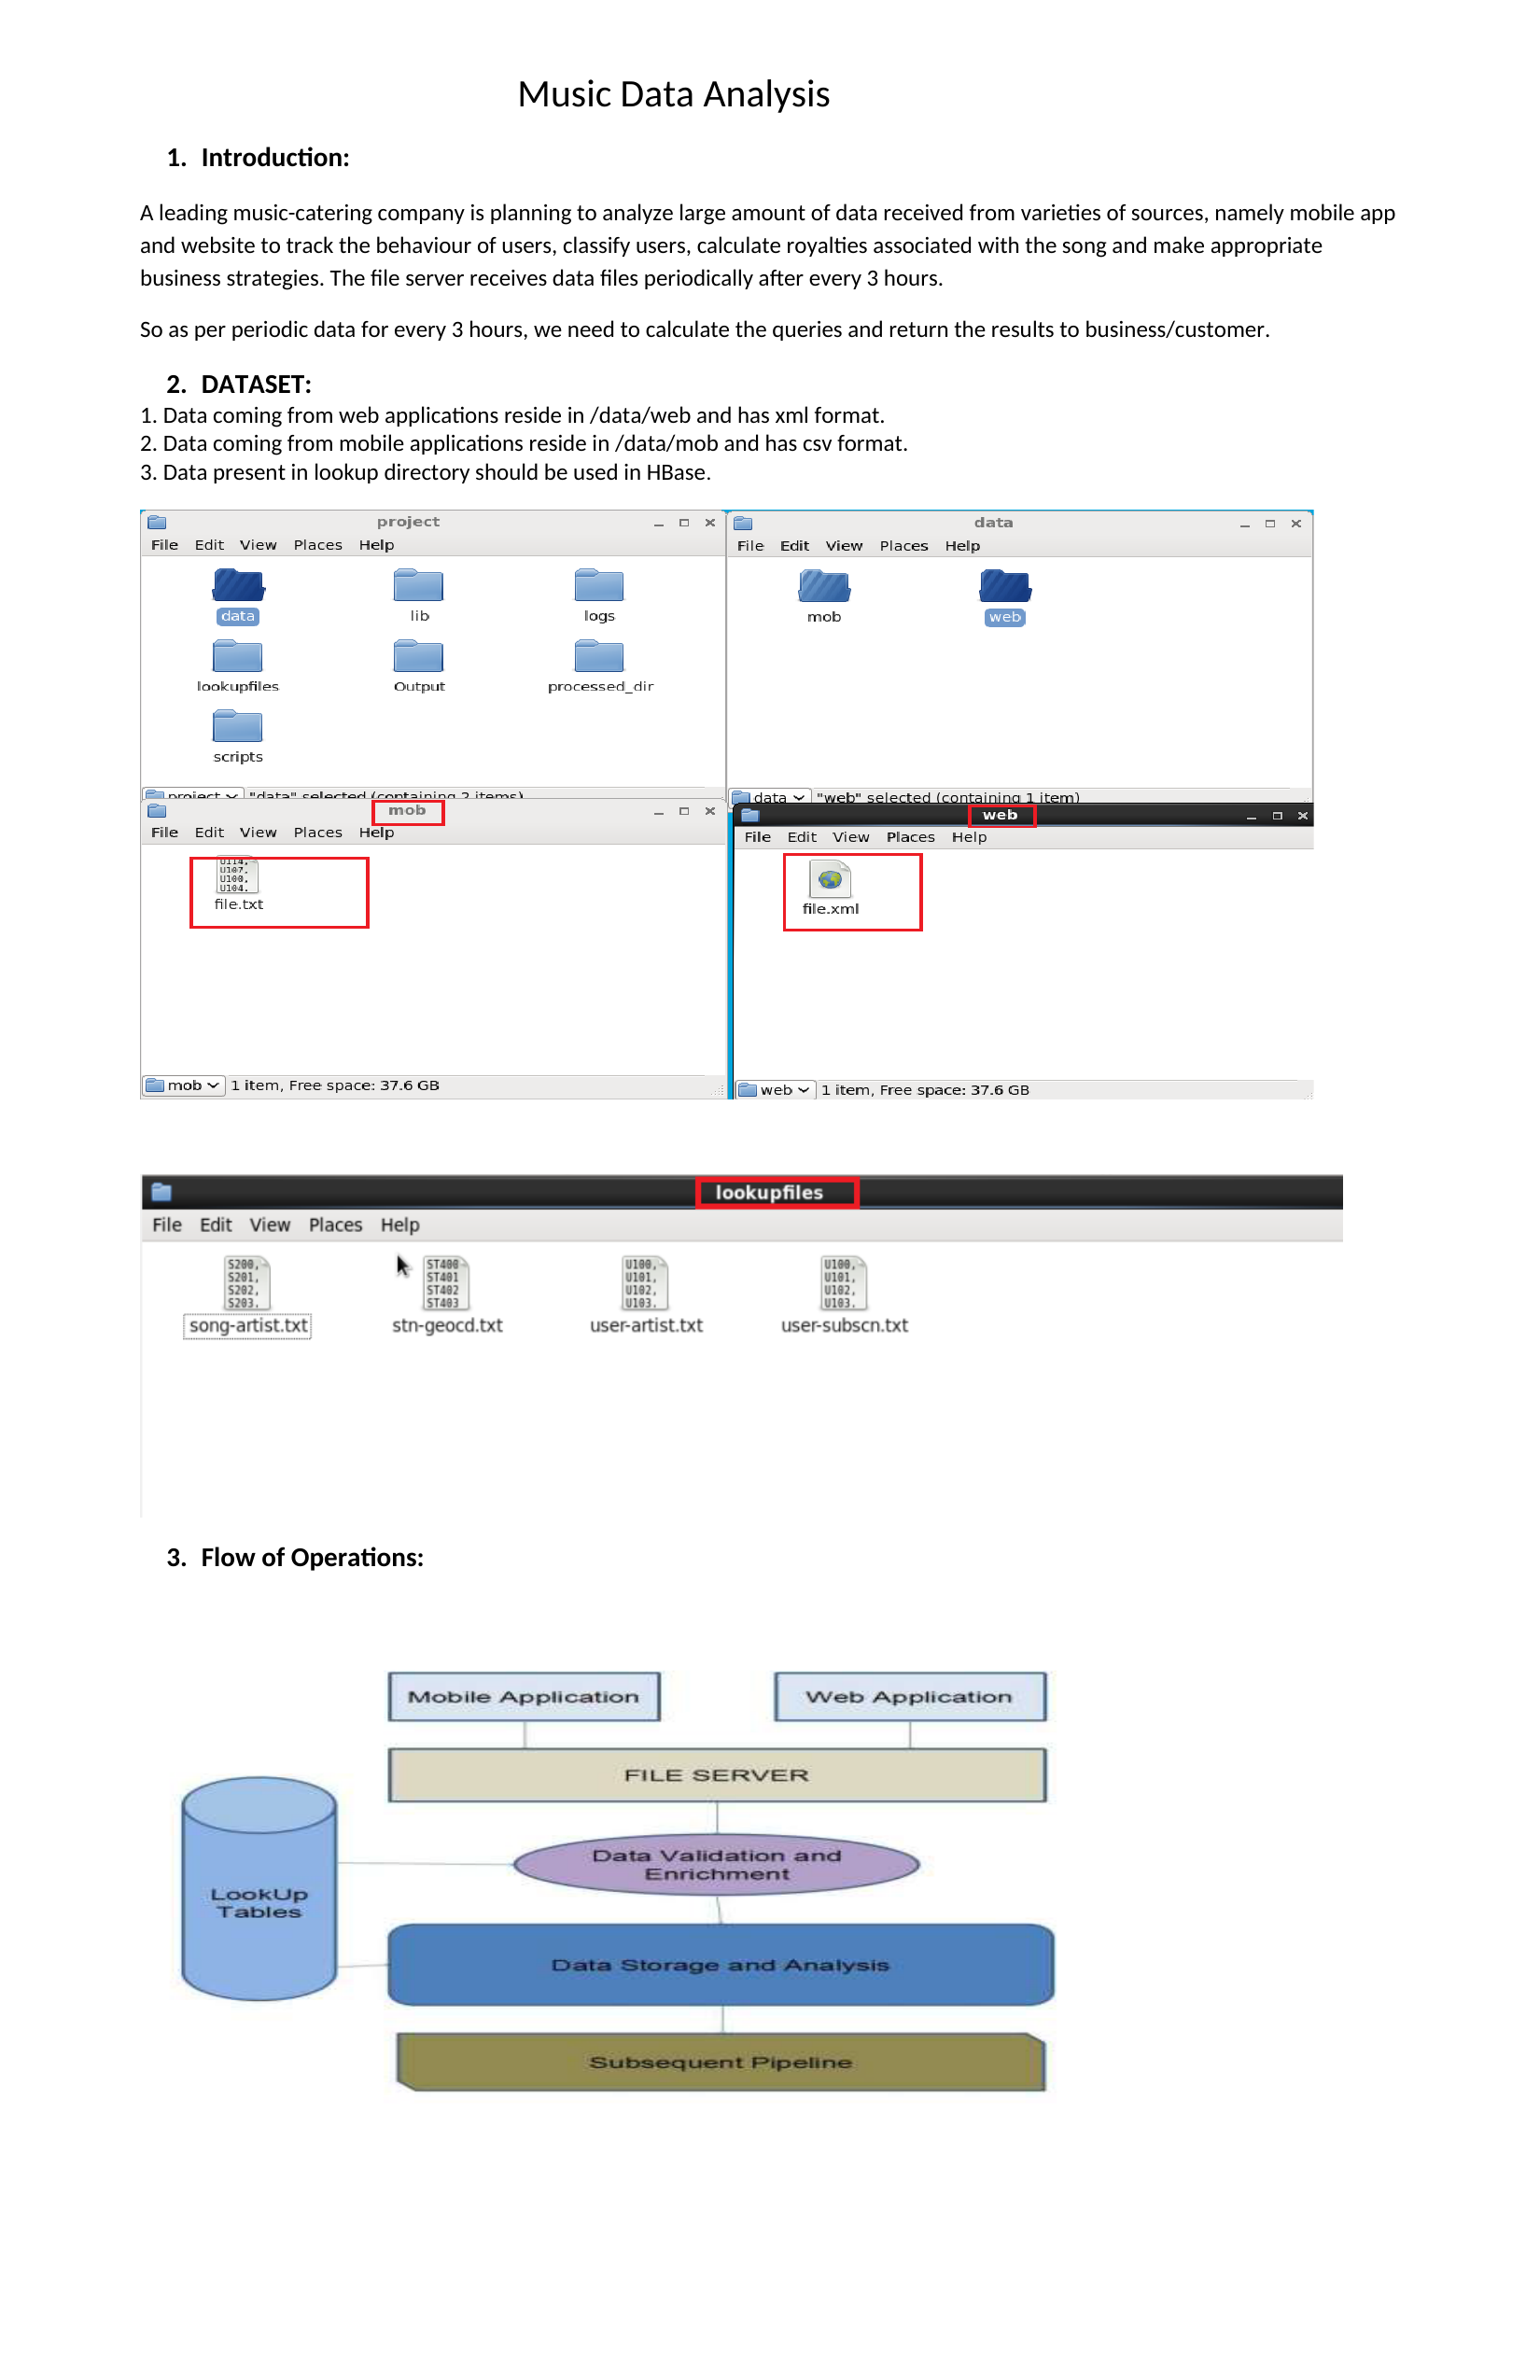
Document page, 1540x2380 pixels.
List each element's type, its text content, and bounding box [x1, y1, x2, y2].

text 3. Data present in lookup directory should be used in HBase. [140, 457, 1400, 486]
text 2. Data coming from mobile applications reside in /data/mob and has csv format. [140, 428, 1400, 457]
text So as per periodic data for every 3 hours, we need to calculate the queries and return the results to business/customer. [140, 315, 1400, 343]
picture [140, 1174, 1343, 1518]
list DATASET: [166, 367, 1400, 400]
list Flow of Operations: [166, 1541, 1400, 1574]
picture [140, 510, 1314, 1099]
text A leading music-catering company is planning to analyze large amount of data received from varieties of sources, namely mobile app and website to track the behaviour of users, classify users, calculate royalties associated with the song and make appropriate business strategies. The file server receives data files periodically after every 3 hours. [140, 198, 1400, 291]
text 1. Data coming from web applications reside in /data/web and has xml format. [140, 400, 1400, 428]
list Introduction: [166, 140, 1400, 174]
